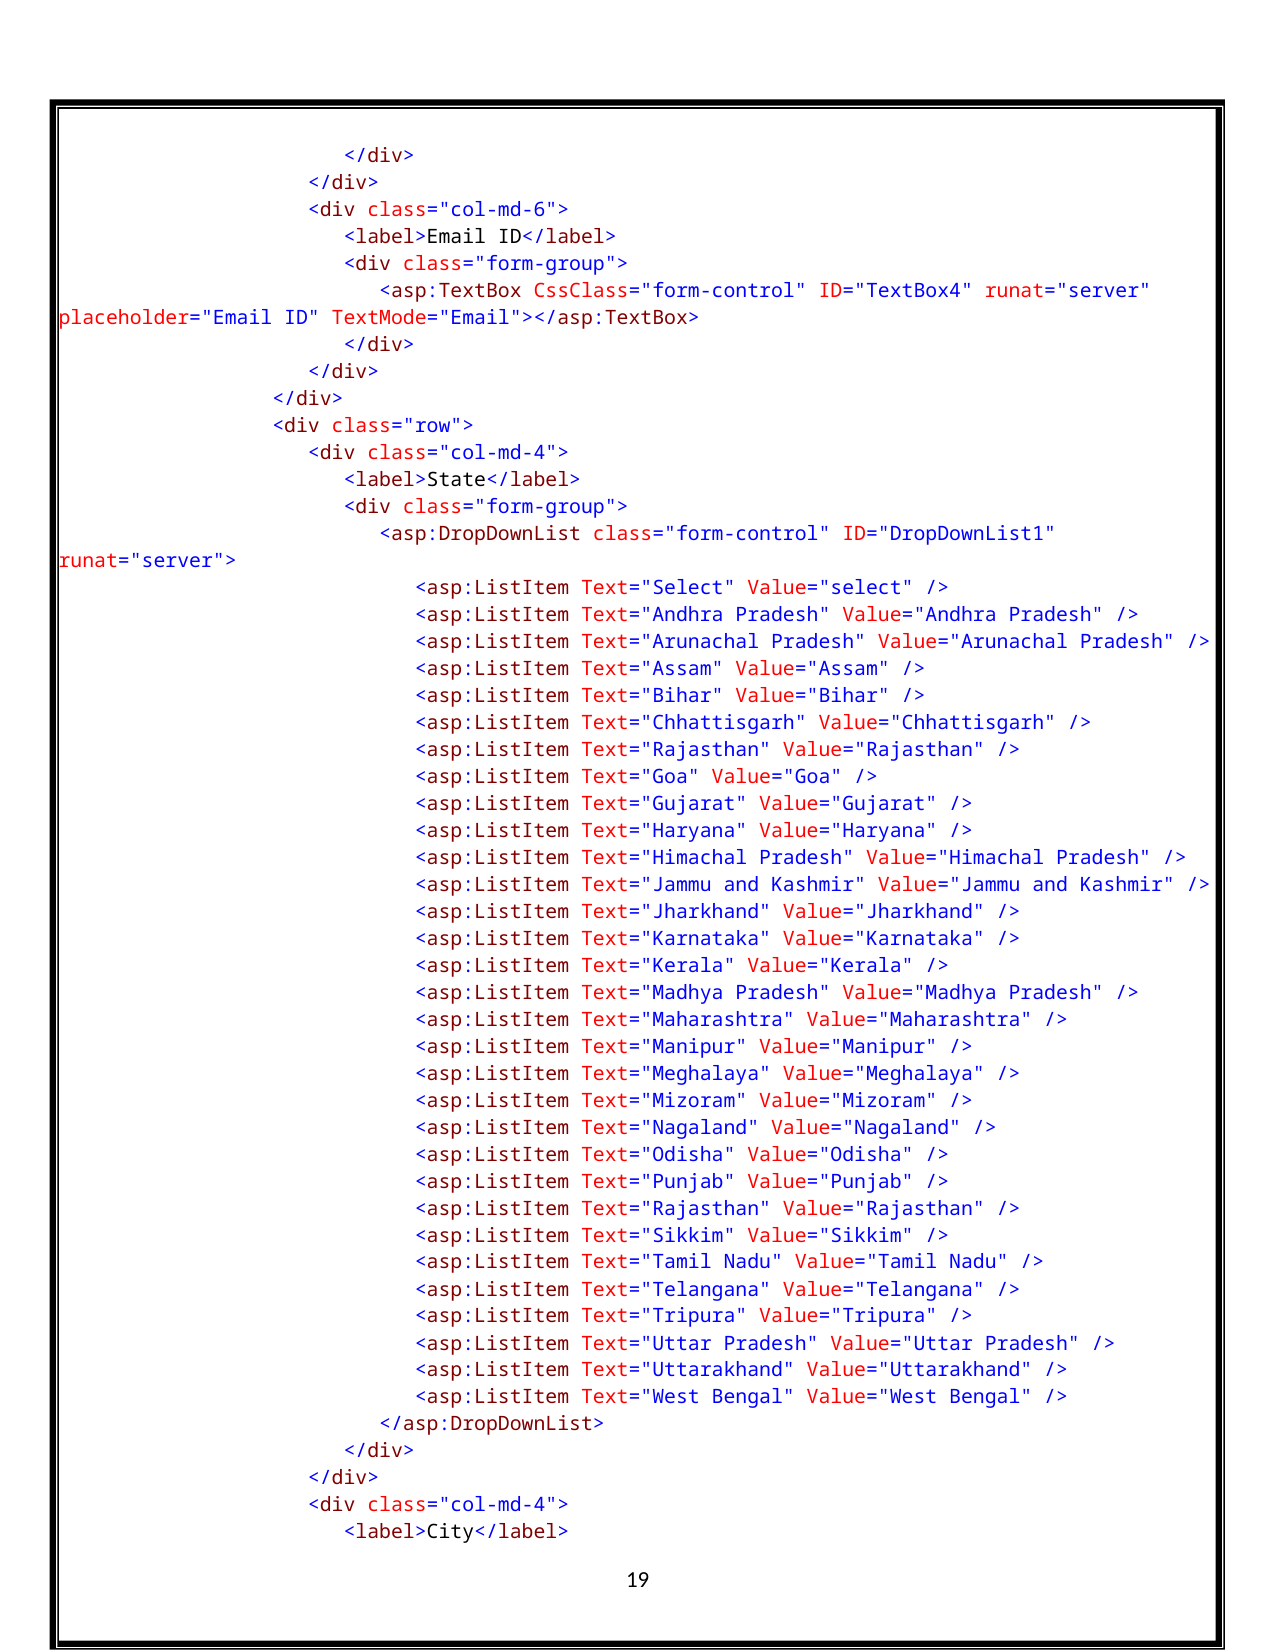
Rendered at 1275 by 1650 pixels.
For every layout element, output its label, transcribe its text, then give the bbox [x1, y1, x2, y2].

text <asp:ListItem Text="Jharkhand" Value="Jharkhand" /> [58, 897, 1217, 924]
text <asp:ListItem Text="Rajasthan" Value="Rajasthan" /> [58, 1194, 1217, 1221]
text <label>City</label> [58, 1518, 1217, 1544]
text <asp:ListItem Text="Maharashtra" Value="Maharashtra" /> [58, 1005, 1217, 1032]
text <div class="form-group"> [58, 249, 1217, 277]
text </div> [58, 1464, 1217, 1491]
text <asp:ListItem Text="Gujarat" Value="Gujarat" /> [58, 789, 1217, 816]
text </div> [58, 331, 1217, 357]
text </div> [58, 142, 1217, 169]
text <asp:ListItem Text="Nagaland" Value="Nagaland" /> [58, 1113, 1217, 1140]
text <div class="col-md-4"> [58, 1491, 1217, 1518]
text <asp:ListItem Text="Mizoram" Value="Mizoram" /> [58, 1086, 1217, 1113]
text <asp:ListItem Text="Madhya Pradesh" Value="Madhya Pradesh" /> [58, 978, 1217, 1005]
text <div class="col-md-6"> [58, 196, 1217, 223]
text <asp:ListItem Text="Chhattisgarh" Value="Chhattisgarh" /> [58, 708, 1217, 735]
text <asp:ListItem Text="Andhra Pradesh" Value="Andhra Pradesh" /> [58, 600, 1217, 627]
text <asp:ListItem Text="Karnataka" Value="Karnataka" /> [58, 924, 1217, 951]
text <asp:ListItem Text="Assam" Value="Assam" /> [58, 654, 1217, 681]
text <asp:ListItem Text="West Bengal" Value="West Bengal" /> [58, 1383, 1217, 1410]
text <asp:ListItem Text="Tripura" Value="Tripura" /> [58, 1302, 1217, 1329]
text </div> [58, 384, 1217, 411]
text <asp:ListItem Text="Bihar" Value="Bihar" /> [58, 681, 1217, 708]
text <asp:ListItem Text="Telangana" Value="Telangana" /> [58, 1275, 1217, 1302]
text <asp:ListItem Text="Tamil Nadu" Value="Tamil Nadu" /> [58, 1248, 1217, 1275]
text <asp:ListItem Text="Punjab" Value="Punjab" /> [58, 1167, 1217, 1194]
text <asp:ListItem Text="Haryana" Value="Haryana" /> [58, 816, 1217, 843]
text <label>Email ID</label> [58, 223, 1217, 249]
text <asp:ListItem Text="Meghalaya" Value="Meghalaya" /> [58, 1059, 1217, 1086]
text <asp:ListItem Text="Sikkim" Value="Sikkim" /> [58, 1221, 1217, 1248]
text </div> [58, 1437, 1217, 1464]
text <asp:ListItem Text="Manipur" Value="Manipur" /> [58, 1032, 1217, 1059]
text </div> [58, 169, 1217, 196]
text <asp:ListItem Text="Uttarakhand" Value="Uttarakhand" /> [58, 1356, 1217, 1383]
text <asp:ListItem Text="Jammu and Kashmir" Value="Jammu and Kashmir" /> [58, 870, 1217, 897]
text </div> [58, 357, 1217, 384]
text <asp:ListItem Text="Kerala" Value="Kerala" /> [58, 951, 1217, 978]
text <asp:ListItem Text="Select" Value="select" /> [58, 573, 1217, 600]
text <label>State</label> [58, 465, 1217, 492]
text <asp:ListItem Text="Goa" Value="Goa" /> [58, 762, 1217, 789]
text </asp:DropDownList> [58, 1410, 1217, 1437]
text <asp:ListItem Text="Odisha" Value="Odisha" /> [58, 1140, 1217, 1167]
text <div class="col-md-4"> [58, 438, 1217, 465]
text <asp:TextBox CssClass="form-control" ID="TextBox4" runat="server" placeholder="Email ID" TextMode="Email"></asp:TextBox> [58, 277, 1217, 331]
text <div class="form-group"> [58, 492, 1217, 519]
text <asp:ListItem Text="Rajasthan" Value="Rajasthan" /> [58, 735, 1217, 762]
text <asp:ListItem Text="Himachal Pradesh" Value="Himachal Pradesh" /> [58, 843, 1217, 870]
text <asp:ListItem Text="Arunachal Pradesh" Value="Arunachal Pradesh" /> [58, 627, 1217, 654]
text <asp:DropDownList class="form-control" ID="DropDownList1" runat="server"> [58, 519, 1217, 573]
text <asp:ListItem Text="Uttar Pradesh" Value="Uttar Pradesh" /> [58, 1329, 1217, 1356]
text <div class="row"> [58, 411, 1217, 438]
